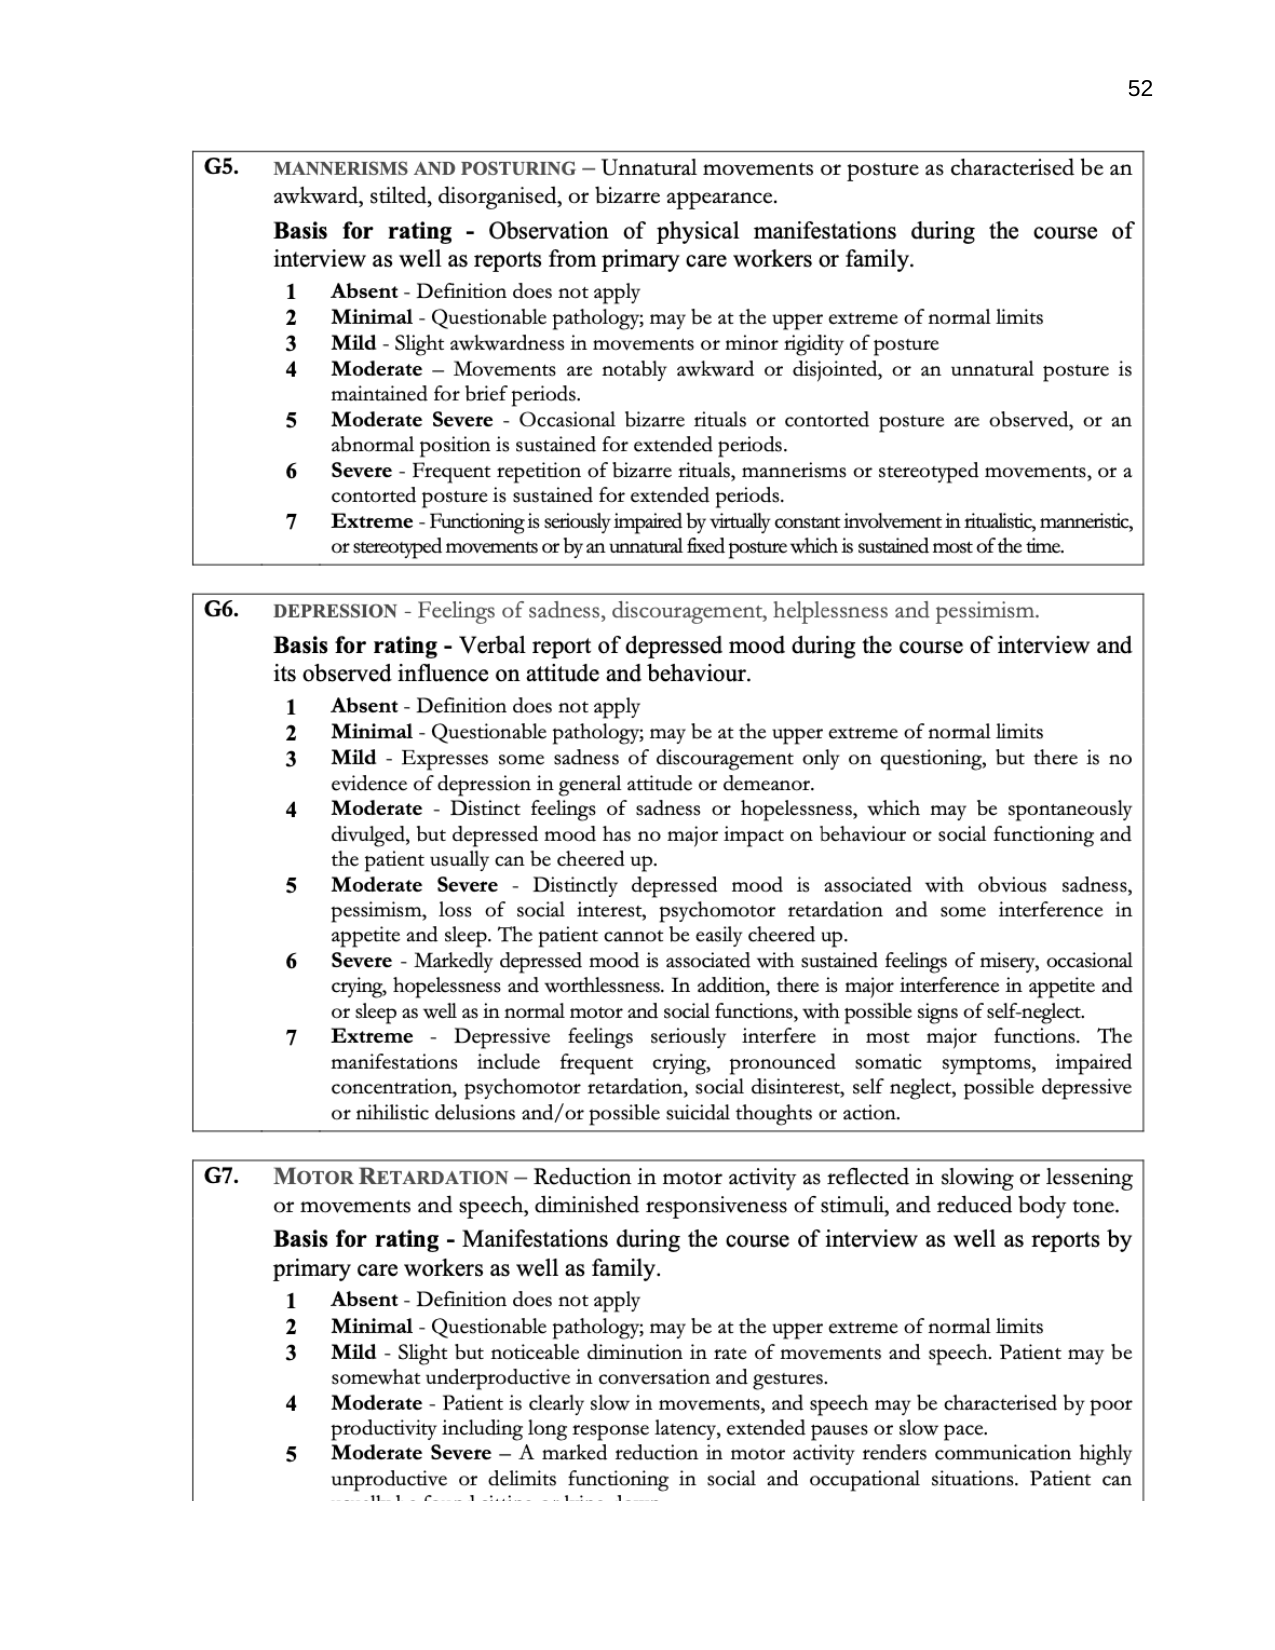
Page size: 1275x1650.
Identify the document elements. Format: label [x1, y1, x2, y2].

picture [187, 150, 1163, 1501]
